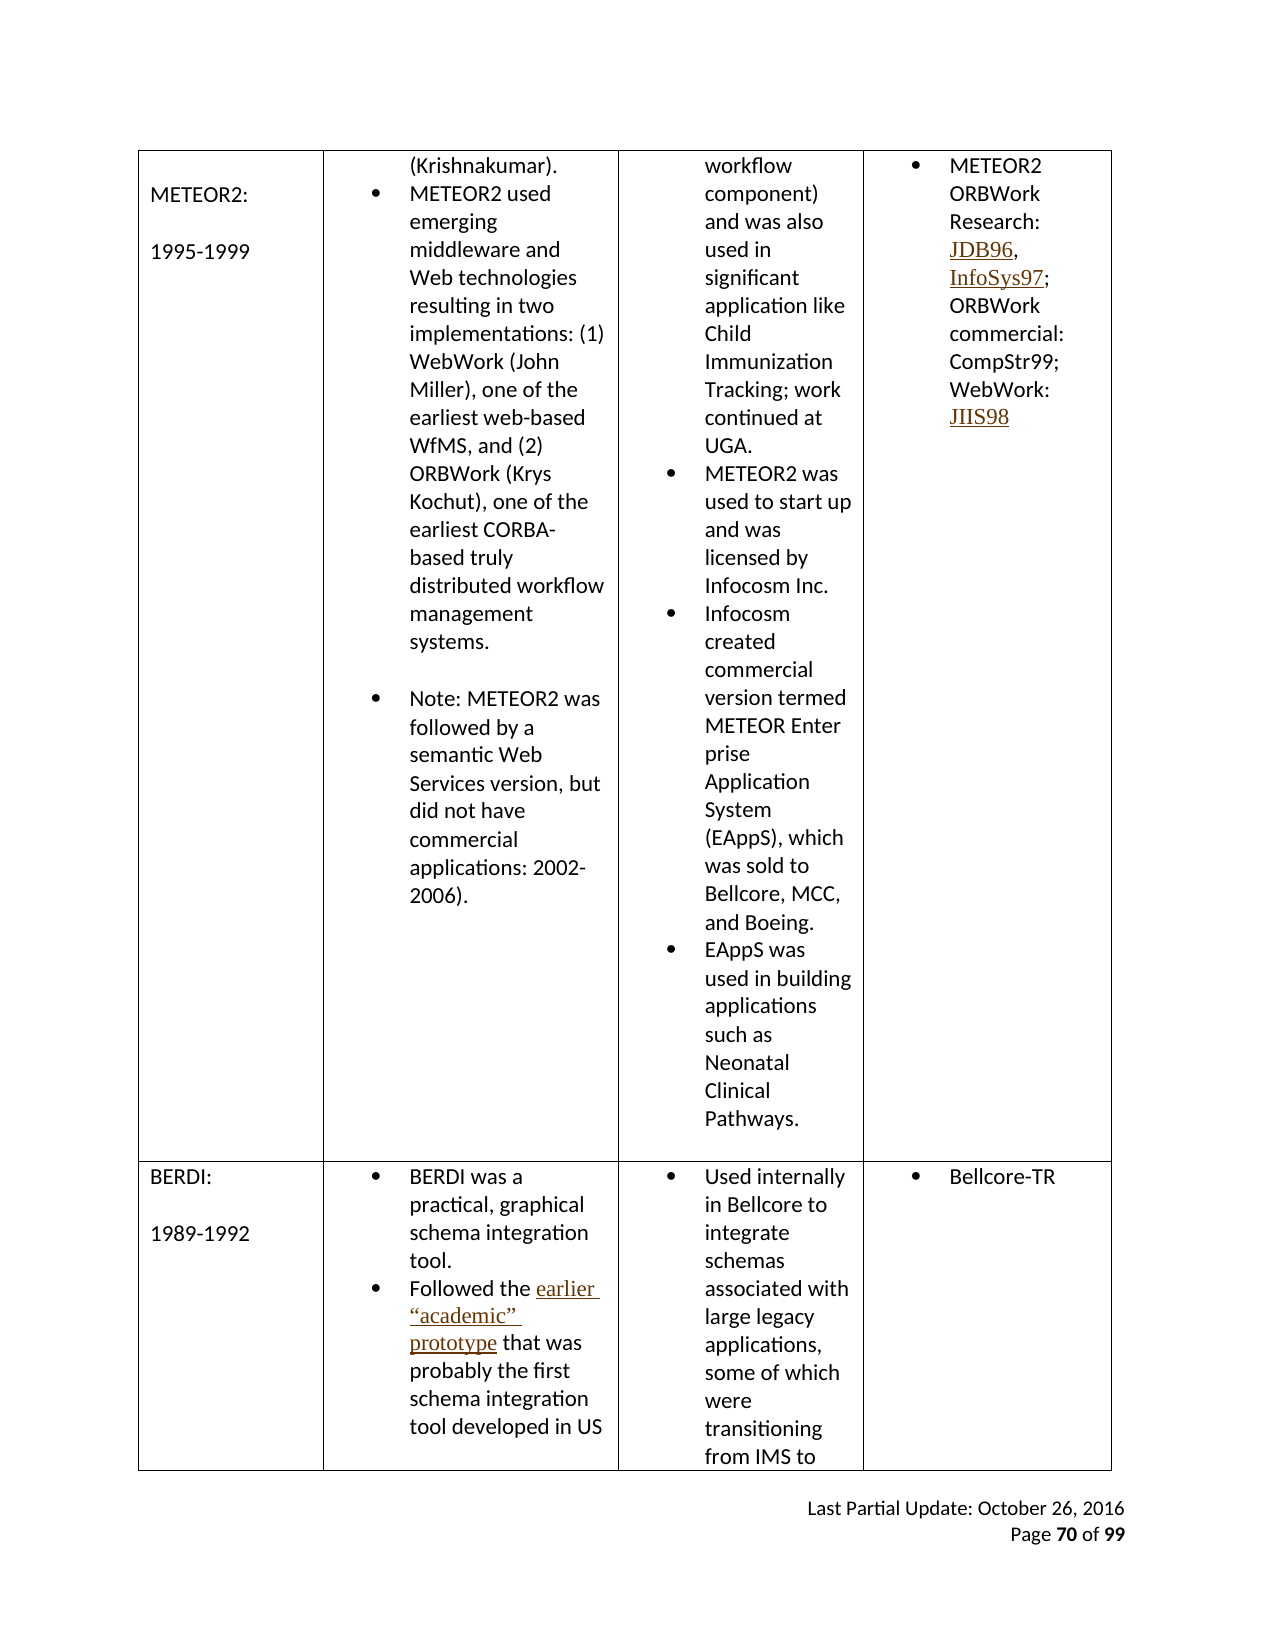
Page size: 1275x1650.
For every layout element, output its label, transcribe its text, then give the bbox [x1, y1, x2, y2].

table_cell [324, 151, 618, 1161]
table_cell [864, 151, 1111, 1161]
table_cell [324, 1162, 618, 1470]
table_cell Bellcore-TR [864, 1162, 1111, 1470]
table_cell BERDI: 1989-1992 [139, 1162, 323, 1470]
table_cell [139, 151, 323, 1161]
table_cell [619, 151, 863, 1161]
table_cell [619, 1162, 863, 1470]
